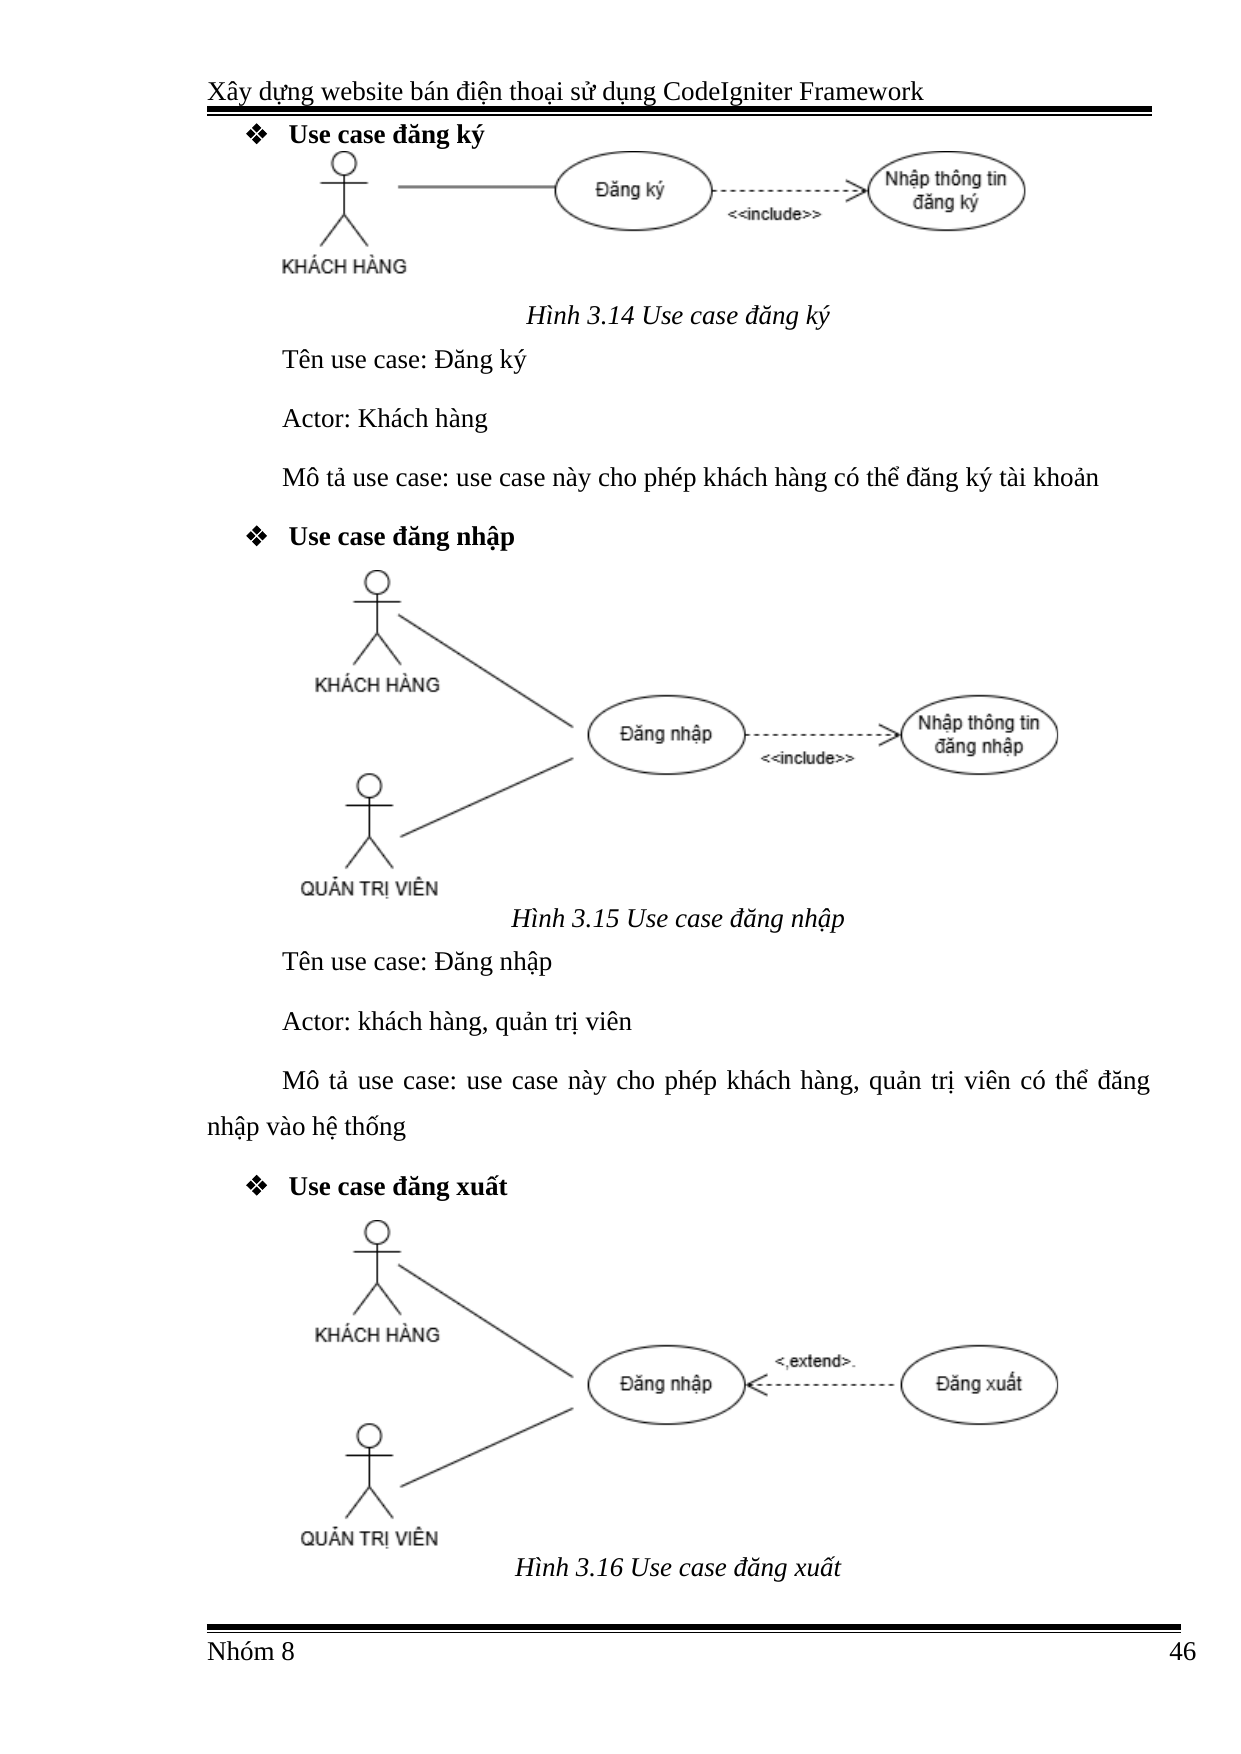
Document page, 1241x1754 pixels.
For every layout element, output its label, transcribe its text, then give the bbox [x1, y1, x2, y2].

text Actor: khách hàng, quản trị viên [207, 1005, 1152, 1036]
list Use case đăng ký [244, 118, 1152, 149]
text Mô tả use case: use case này cho phép khách hàng có thể đăng ký tài khoản [207, 461, 1152, 492]
text Tên use case: Đăng ký [207, 343, 1152, 374]
text Mô tả use case: use case này cho phép khách hàng, quản trị viên có thể đăng nhập vào hệ thống [207, 1064, 1152, 1142]
list Use case đăng xuất [244, 1170, 1152, 1201]
text Actor: Khách hàng [207, 402, 1152, 433]
picture [300, 1220, 1059, 1552]
list Use case đăng nhập [244, 520, 1152, 551]
picture [281, 151, 1026, 280]
picture [300, 570, 1059, 902]
text Tên use case: Đăng nhập [207, 946, 1152, 977]
